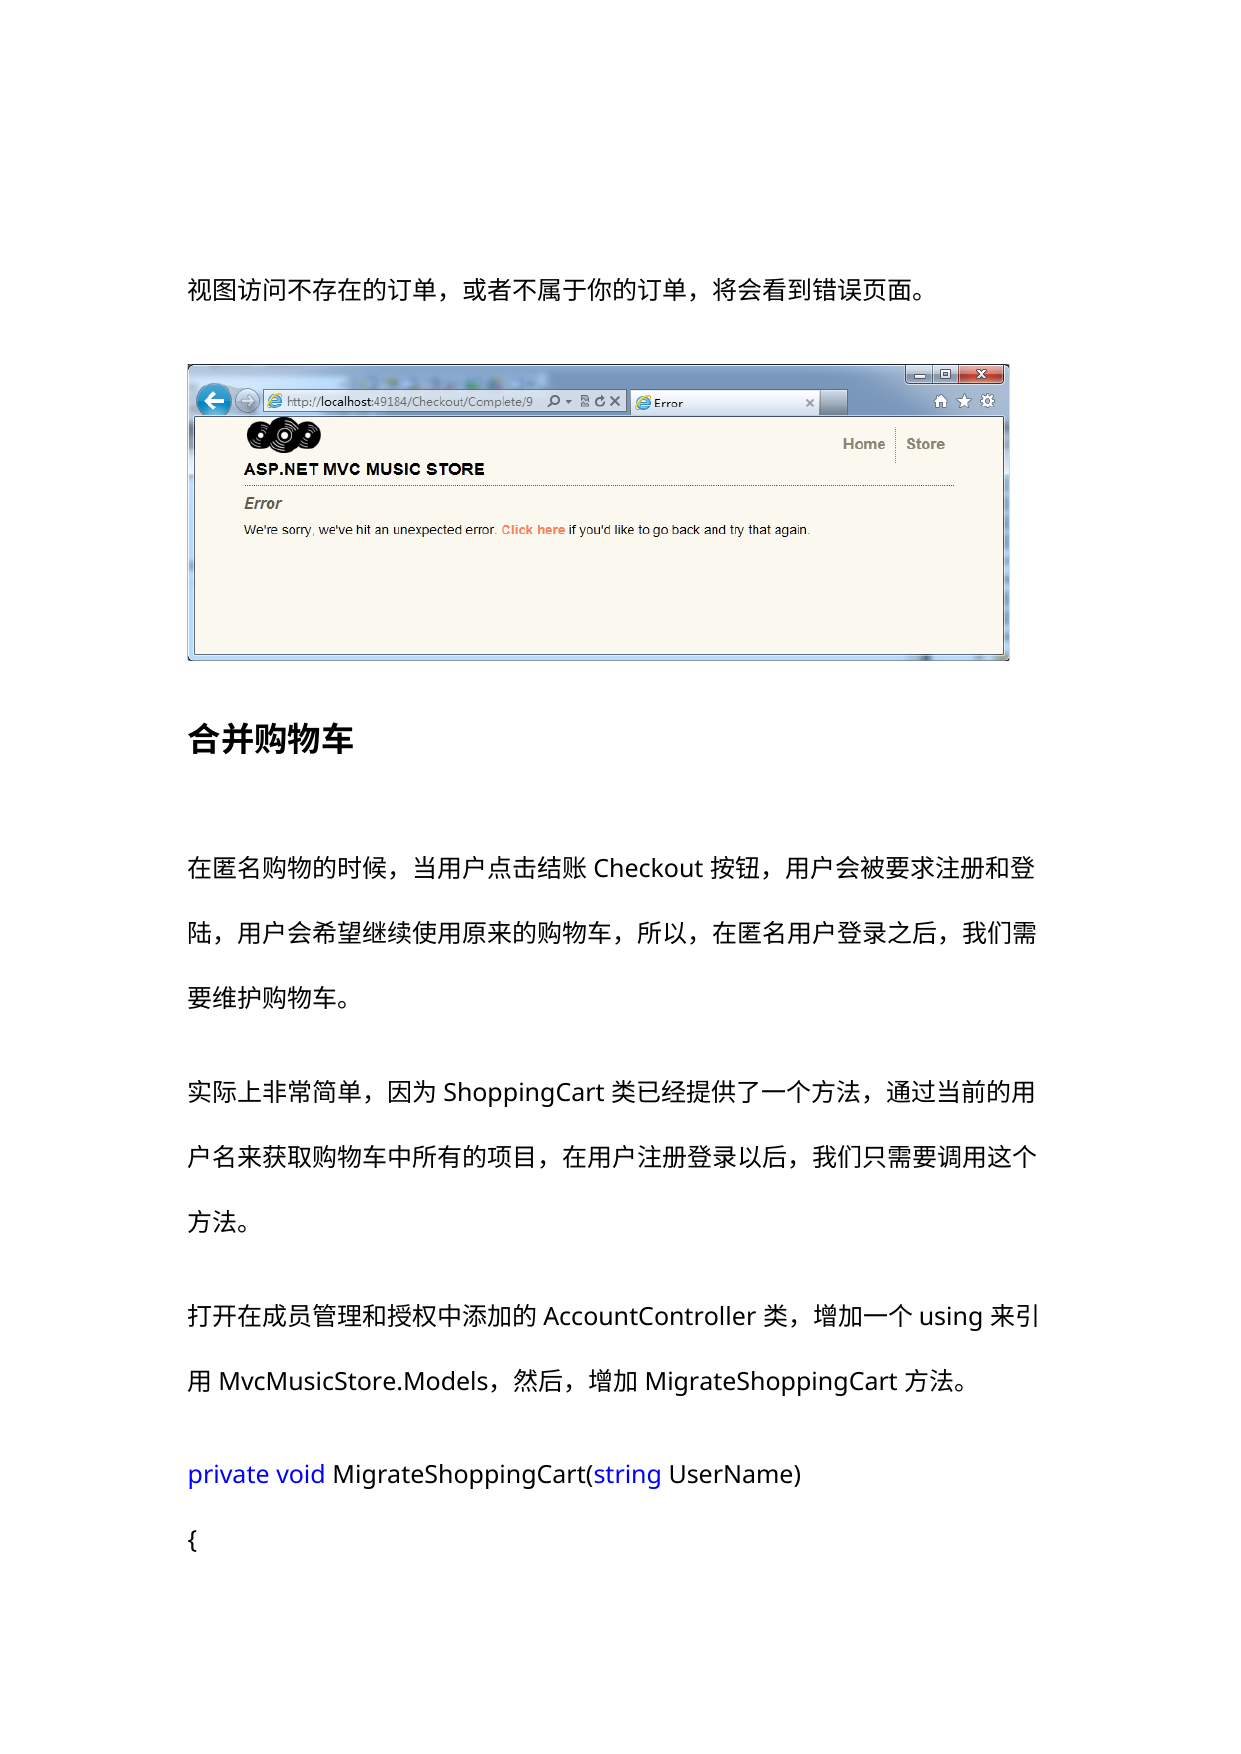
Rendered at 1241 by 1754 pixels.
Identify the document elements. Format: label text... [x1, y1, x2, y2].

subtitle 合并购物车 [187, 704, 1053, 769]
text 视图访问不存在的订单，或者不属于你的订单，将会看到错误页面。 [187, 256, 1053, 321]
text 打开在成员管理和授权中添加的 AccountController 类，增加一个 using 来引用 MvcMusicStore.Models，然后，增加 MigrateShoppingCart 方法。 [187, 1282, 1053, 1412]
text 在匿名购物的时候，当用户点击结账 Checkout 按钮，用户会被要求注册和登陆，用户会希望继续使用原来的购物车，所以，在匿名用户登录之后，我们需要维护购物车。 [187, 834, 1053, 1029]
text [187, 1441, 1053, 1571]
picture [187, 364, 1010, 661]
text 实际上非常简单，因为 ShoppingCart 类已经提供了一个方法，通过当前的用户名来获取购物车中所有的项目，在用户注册登录以后，我们只需要调用这个方法。 [187, 1058, 1053, 1253]
